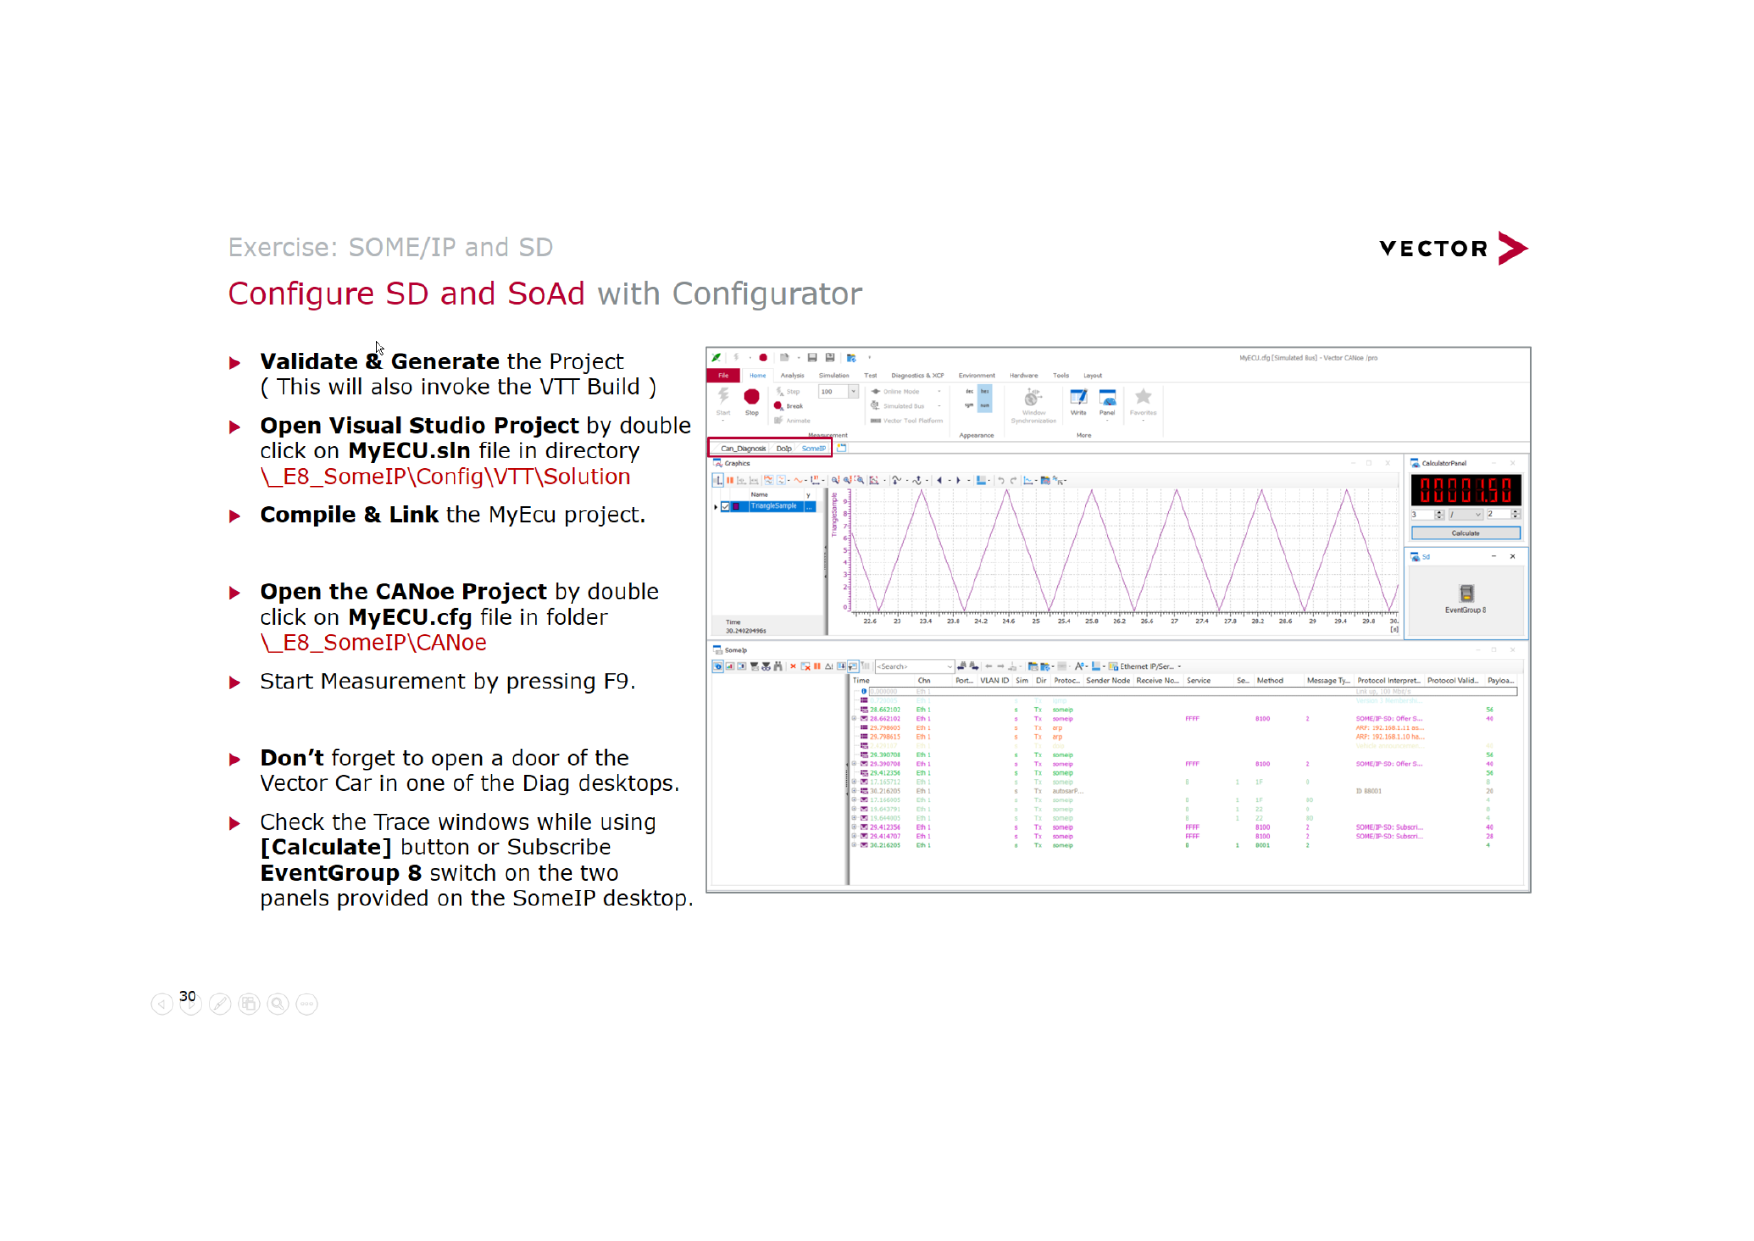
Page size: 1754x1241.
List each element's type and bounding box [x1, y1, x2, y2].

picture [150, 197, 1604, 1017]
